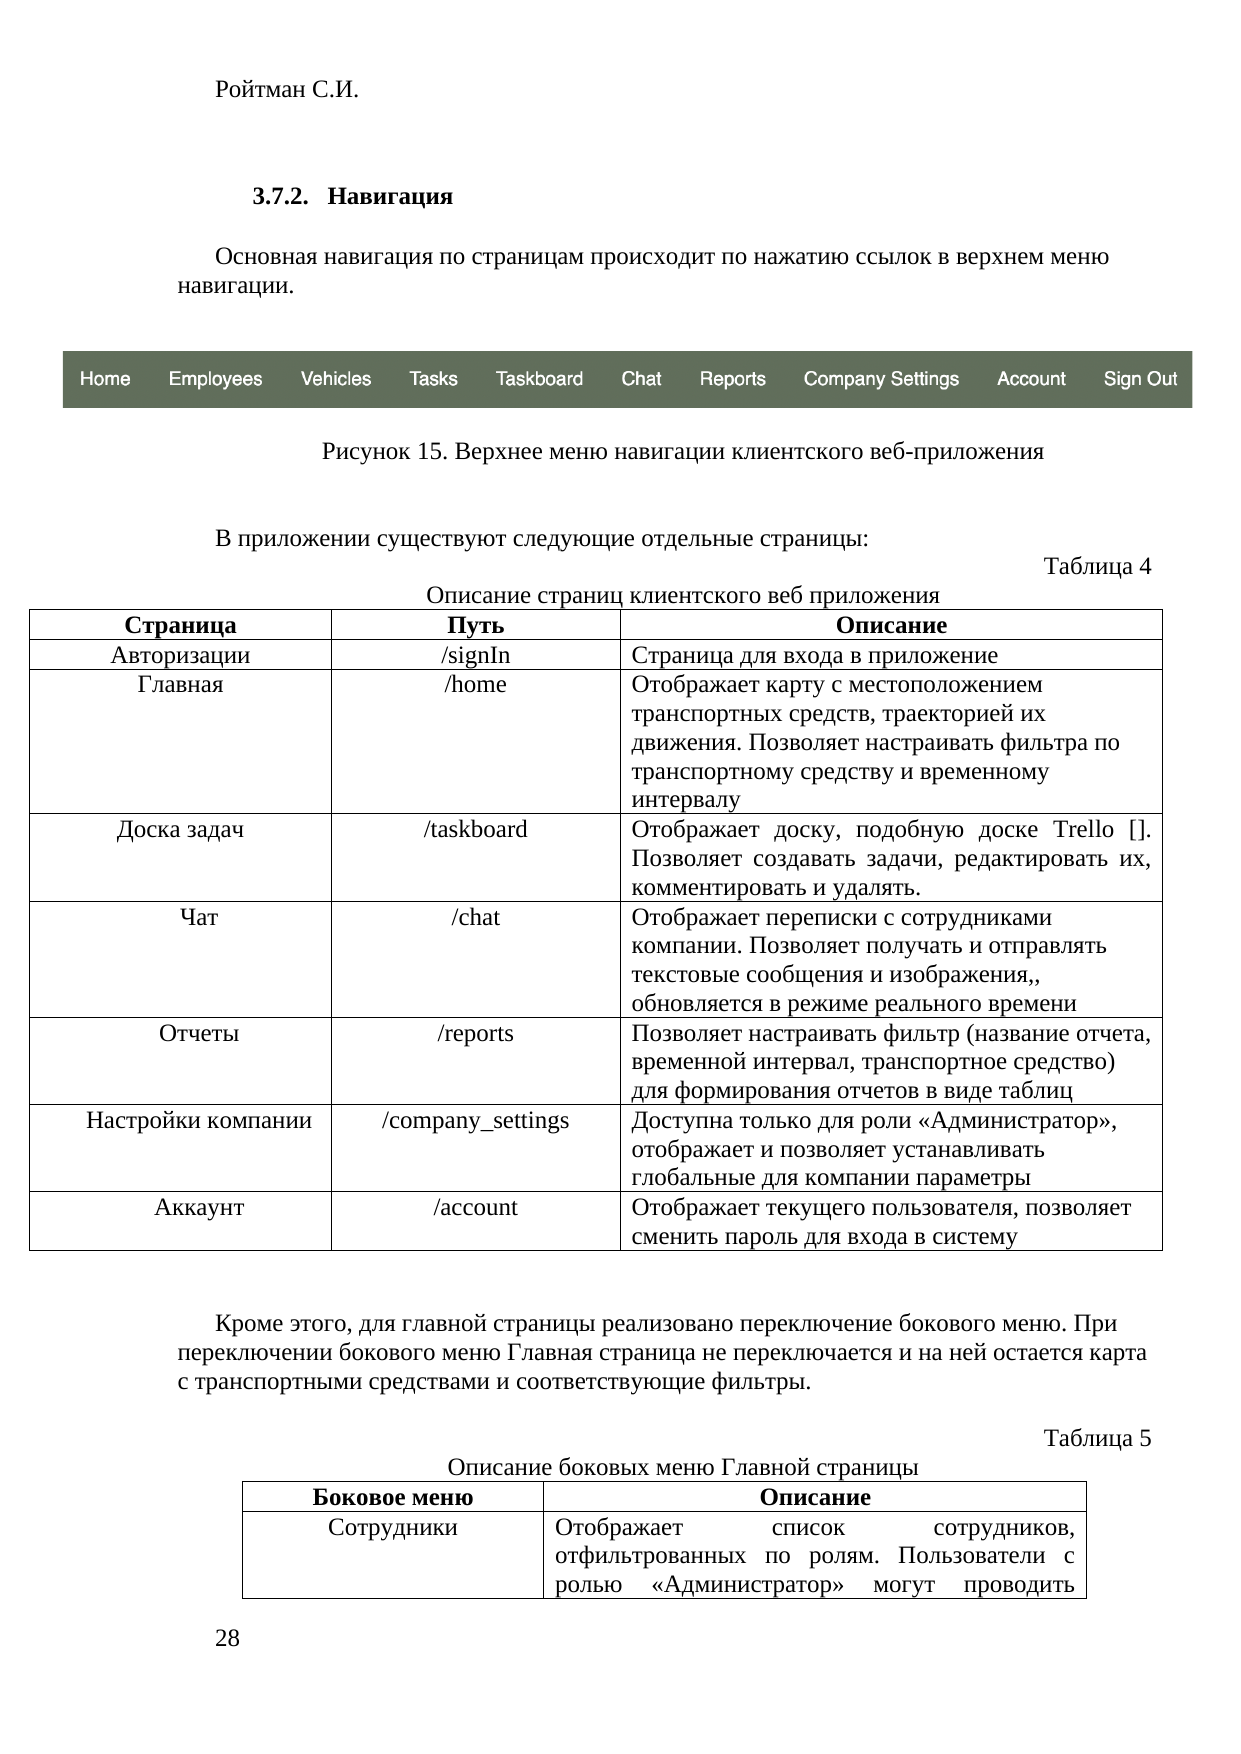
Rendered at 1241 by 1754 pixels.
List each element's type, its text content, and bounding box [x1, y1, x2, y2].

table_cell Сотрудники [243, 1512, 543, 1598]
table_cell Отображает доску, подобную доске Trello []. Позволяет создавать задачи, редактировать их, комментировать и удалять. [621, 814, 1162, 901]
table_header Страница [30, 610, 331, 639]
table_cell /signIn [332, 640, 620, 668]
text Описание страниц клиентского веб приложения [177, 580, 1152, 609]
text В приложении существуют следующие отдельные страницы: [177, 523, 1152, 551]
table_cell Отображает текущего пользователя, позволяет сменить пароль для входа в систему [621, 1192, 1162, 1250]
table_cell Авторизации [30, 640, 331, 668]
table_header Боковое меню [243, 1482, 543, 1511]
table_header Путь [332, 610, 620, 639]
table_cell Отображает карту с местоположением транспортных средств, траекторией их движения. Позволяет настраивать фильтра по транспортному средству и временному интервалу [621, 670, 1162, 813]
table_cell Настройки компании [30, 1105, 331, 1191]
table_cell /chat [332, 902, 620, 1017]
table_cell /account [332, 1192, 620, 1250]
text Основная навигация по страницам происходит по нажатию ссылок в верхнем меню навигации. [177, 241, 1152, 299]
table_header Описание [621, 610, 1162, 639]
table_header Описание [544, 1482, 1086, 1511]
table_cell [544, 1512, 1086, 1598]
table_cell /reports [332, 1018, 620, 1104]
table_cell Доска задач [30, 814, 331, 901]
table_cell Главная [30, 670, 331, 813]
table_cell Аккаунт [30, 1192, 331, 1250]
table_cell Отображает переписки с сотрудниками компании. Позволяет получать и отправлять текстовые сообщения и изображения,, обновляется в режиме реального времени [621, 902, 1162, 1017]
table_cell Доступна только для роли «Администратор», отображает и позволяет устанавливать глобальные для компании параметры [621, 1105, 1162, 1191]
table_cell Отчеты [30, 1018, 331, 1104]
table_cell Чат [30, 902, 331, 1017]
table_cell Страница для входа в приложение [621, 640, 1162, 668]
table_cell Позволяет настраивать фильтр (название отчета, временной интервал, транспортное средство) для формирования отчетов в виде таблиц [621, 1018, 1162, 1104]
text Описание боковых меню Главной страницы [177, 1452, 1152, 1481]
subtitle Навигация [252, 181, 1152, 210]
text Таблица 5 [177, 1423, 1152, 1452]
table_cell /company_settings [332, 1105, 620, 1191]
picture [62, 351, 1193, 408]
text Кроме этого, для главной страницы реализовано переключение бокового меню. При переключении бокового меню Главная страница не переключается и на ней остается карта с транспортными средствами и соответствующие фильтры. [177, 1308, 1152, 1394]
table_cell /taskboard [332, 814, 620, 901]
table_cell /home [332, 670, 620, 813]
text Рисунок 15. Верхнее меню навигации клиентского веб-приложения [177, 436, 1152, 465]
text Таблица 4 [177, 551, 1152, 580]
